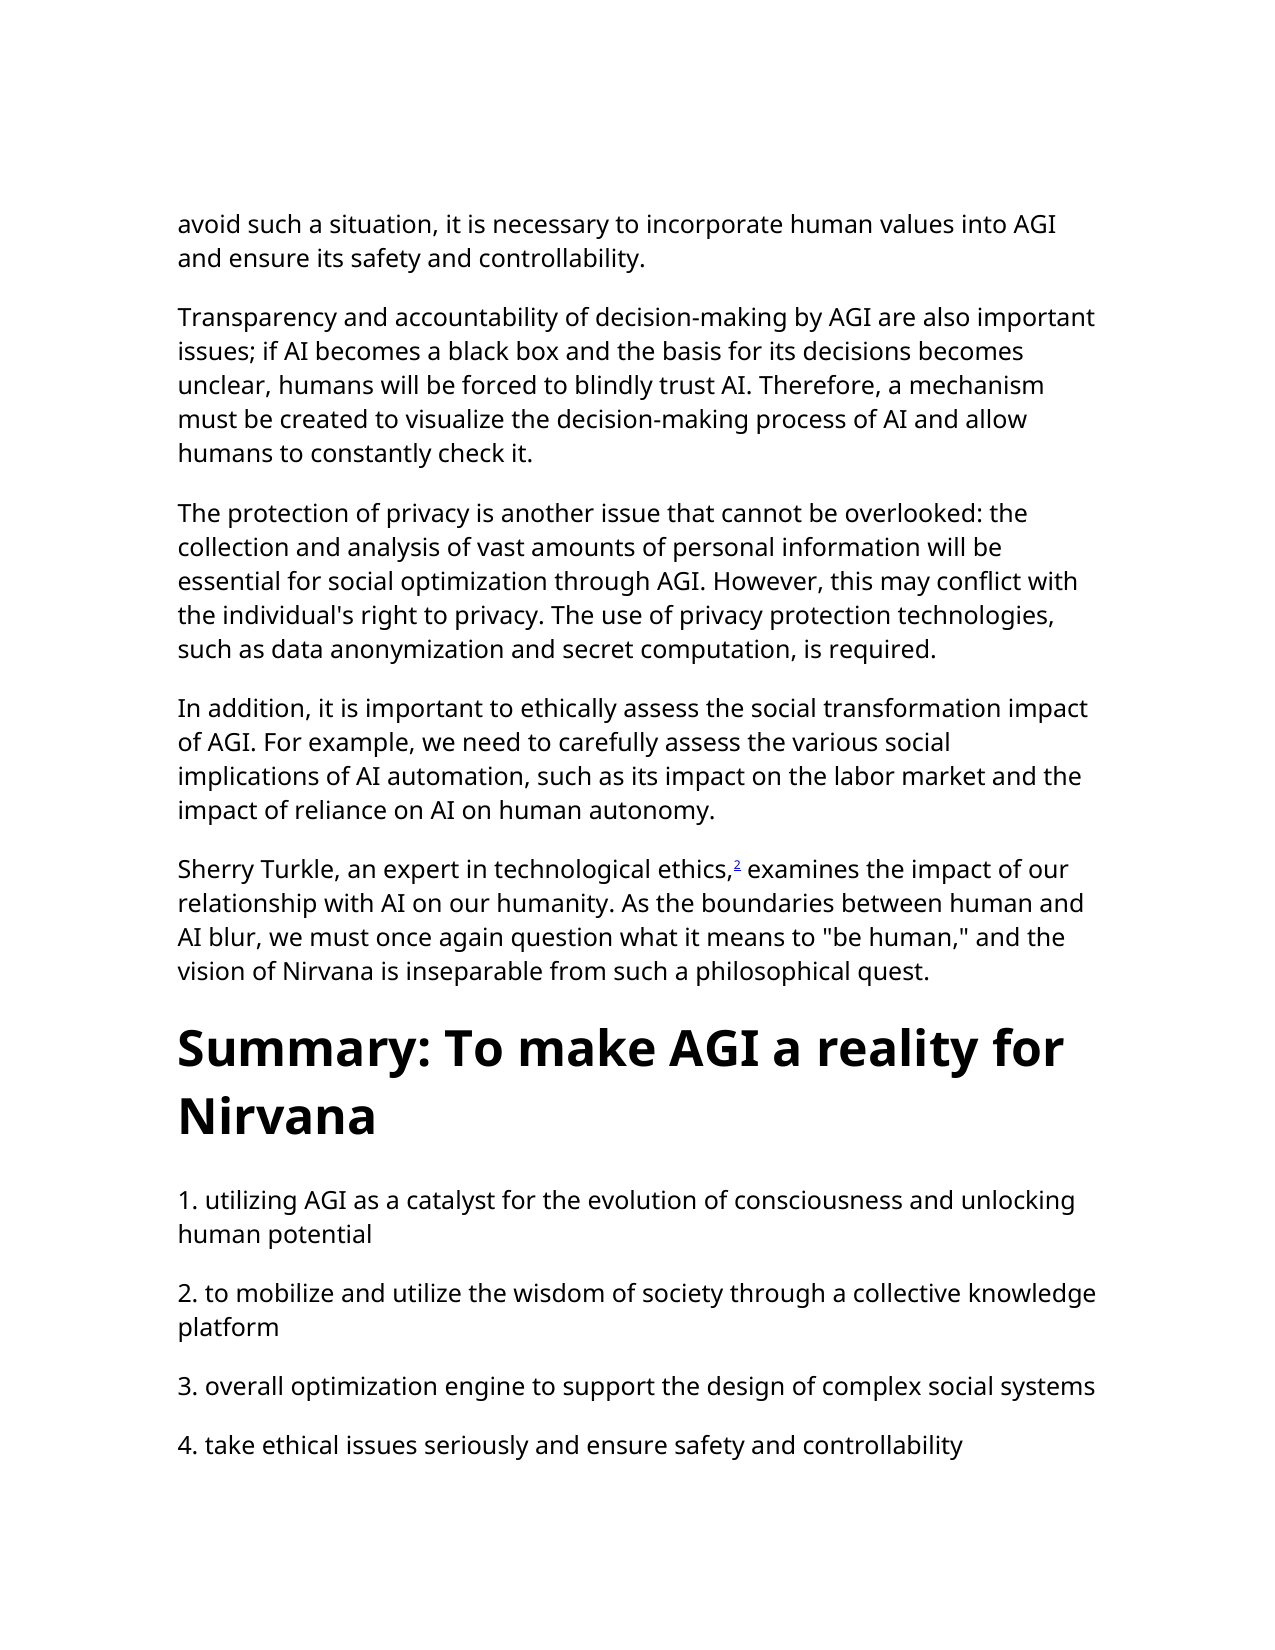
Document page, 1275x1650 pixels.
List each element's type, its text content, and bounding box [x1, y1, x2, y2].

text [177, 207, 1098, 275]
text 2. to mobilize and utilize the wisdom of society through a collective knowledge platform [177, 1276, 1098, 1344]
text 4. take ethical issues seriously and ensure safety and controllability [177, 1428, 1098, 1462]
text 3. overall optimization engine to support the design of complex social systems [177, 1369, 1098, 1403]
text Sherry Turkle, an expert in technological ethics,2 examines the impact of our relationship with AI on our humanity. As the boundaries between human and AI blur, we must once again question what it means to "be human," and the vision of Nirvana is inseparable from such a philosophical quest. [177, 852, 1098, 988]
text Summary: To make AGI a reality for Nirvana [177, 1013, 1098, 1149]
text The protection of privacy is another issue that cannot be overlooked: the collection and analysis of vast amounts of personal information will be essential for social optimization through AGI. However, this may conflict with the individual's right to privacy. The use of privacy protection technologies, such as data anonymization and secret computation, is required. [177, 495, 1098, 666]
text Transparency and accountability of decision-making by AGI are also important issues; if AI becomes a black box and the basis for its decisions becomes unclear, humans will be forced to blindly trust AI. Therefore, a mechanism must be created to visualize the decision-making process of AI and allow humans to constantly check it. [177, 300, 1098, 470]
text In addition, it is important to ethically assess the social transformation impact of AGI. For example, we need to carefully assess the various social implications of AI automation, such as its impact on the labor market and the impact of reliance on AI on human autonomy. [177, 691, 1098, 827]
text 1. utilizing AGI as a catalyst for the evolution of consciousness and unlocking human potential [177, 1183, 1098, 1251]
